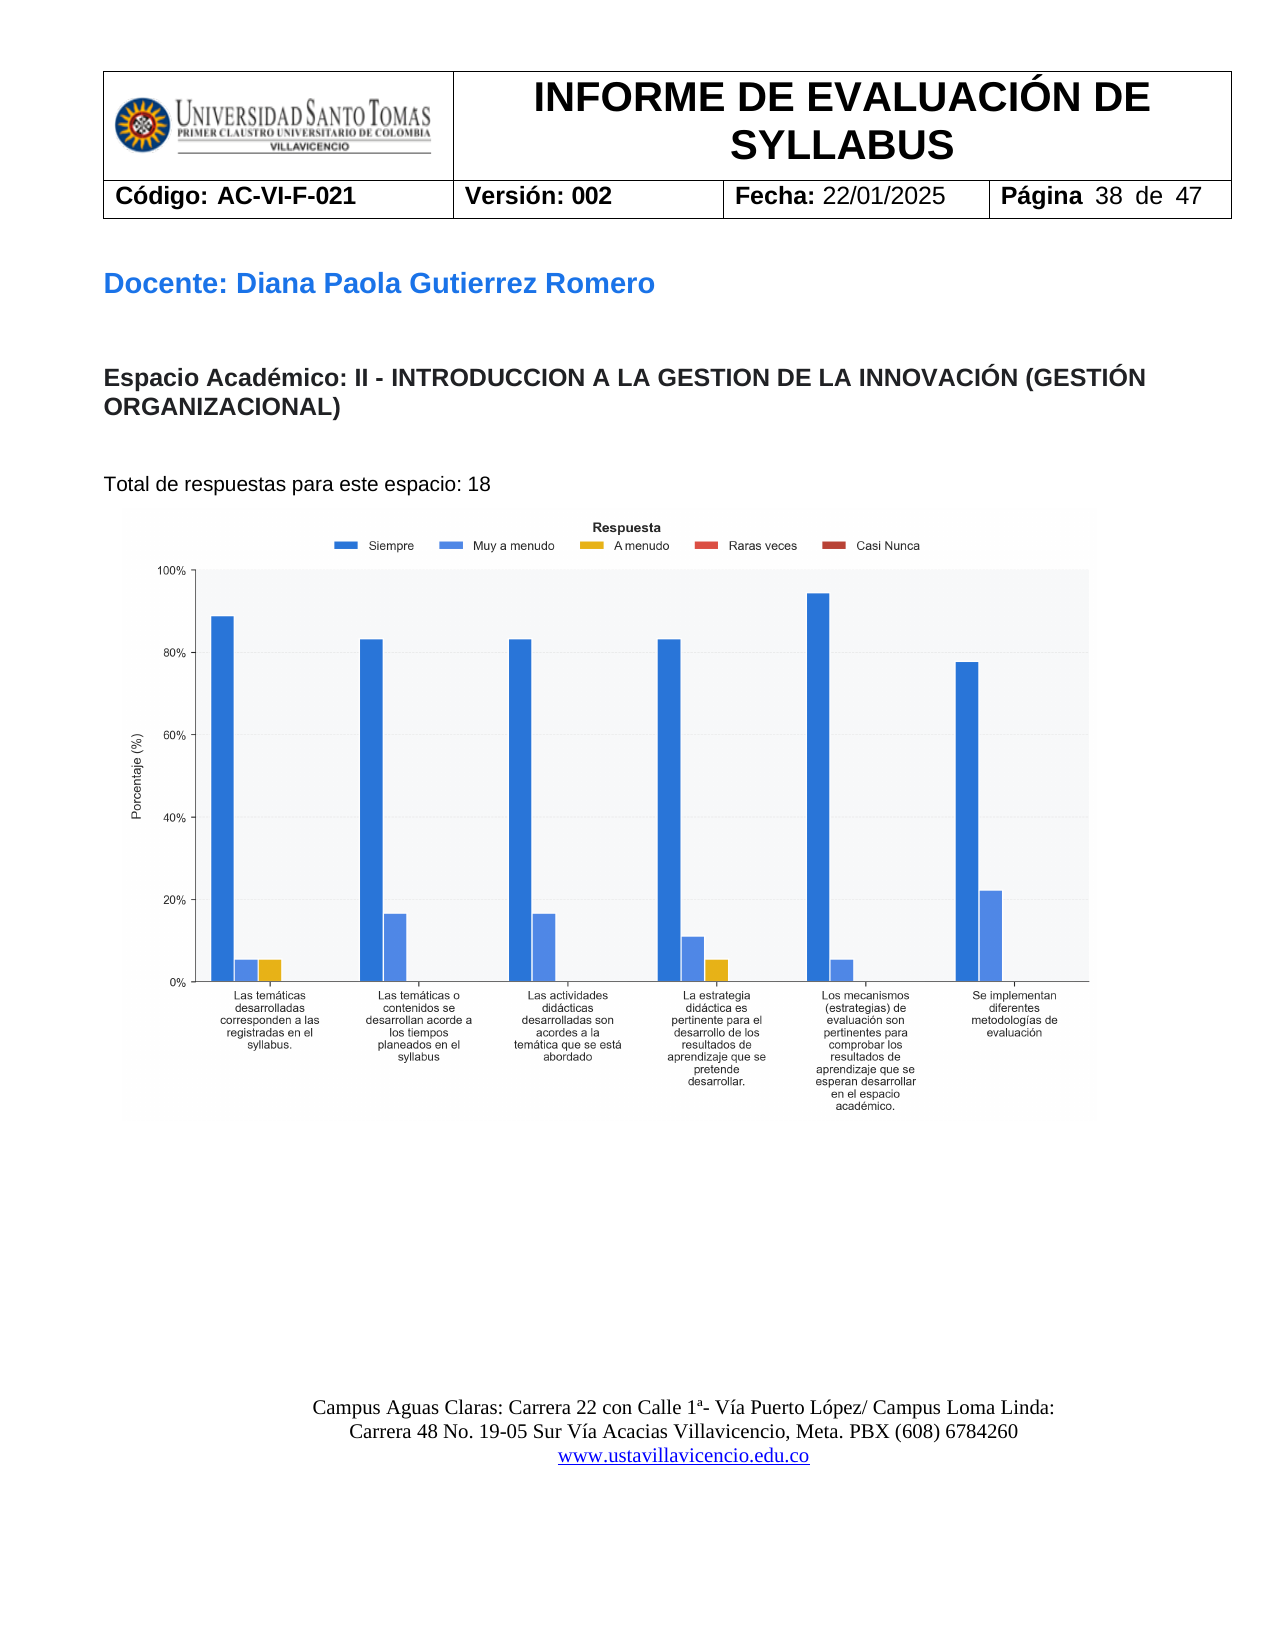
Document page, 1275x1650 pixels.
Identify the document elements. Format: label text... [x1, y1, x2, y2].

picture [122, 508, 1098, 1121]
text Total de respuestas para este espacio: 18 [103, 472, 1231, 496]
text Espacio Académico: II - INTRODUCCION A LA GESTION DE LA INNOVACIÓN (GESTIÓN ORGANIZACIONAL) [103, 363, 1231, 421]
text Docente: Diana Paola Gutierrez Romero [103, 266, 1231, 299]
picture [114, 97, 432, 154]
